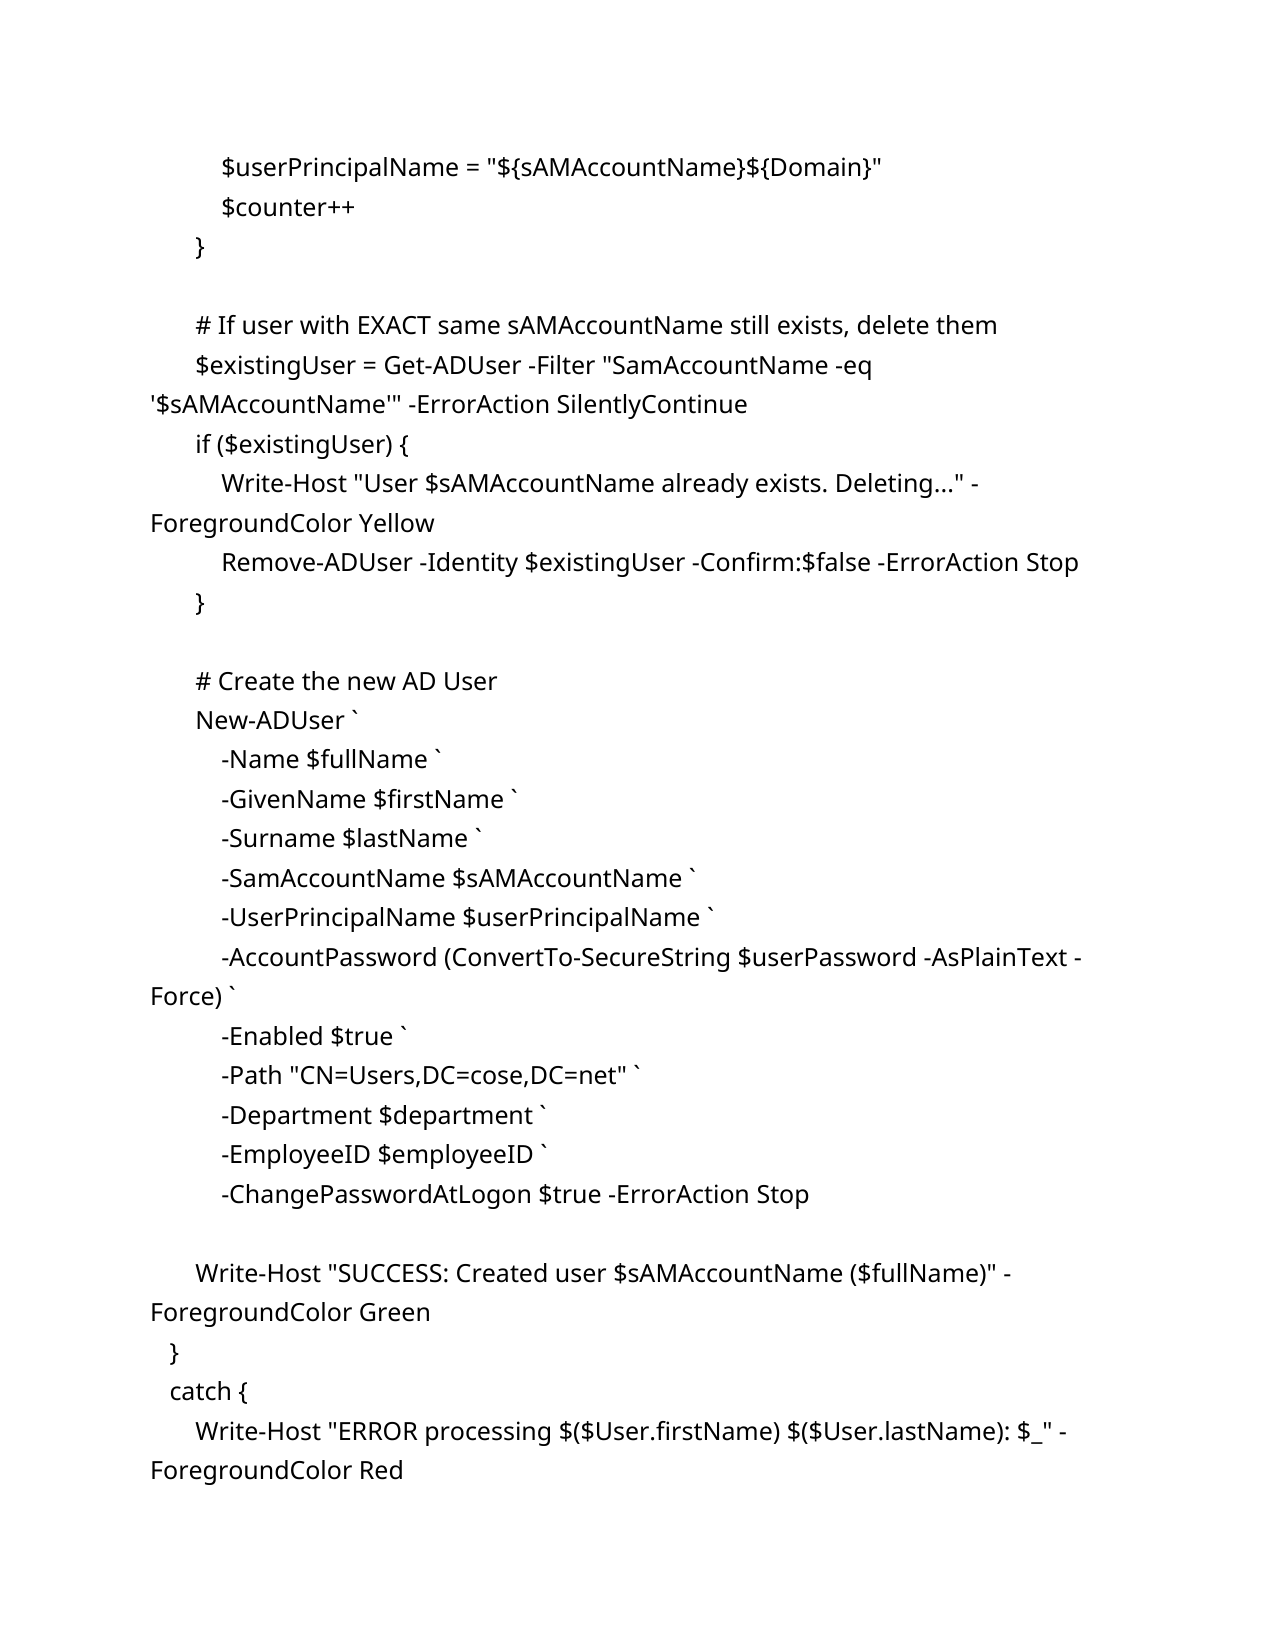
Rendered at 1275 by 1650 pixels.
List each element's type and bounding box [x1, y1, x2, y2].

text [150, 150, 1125, 1487]
